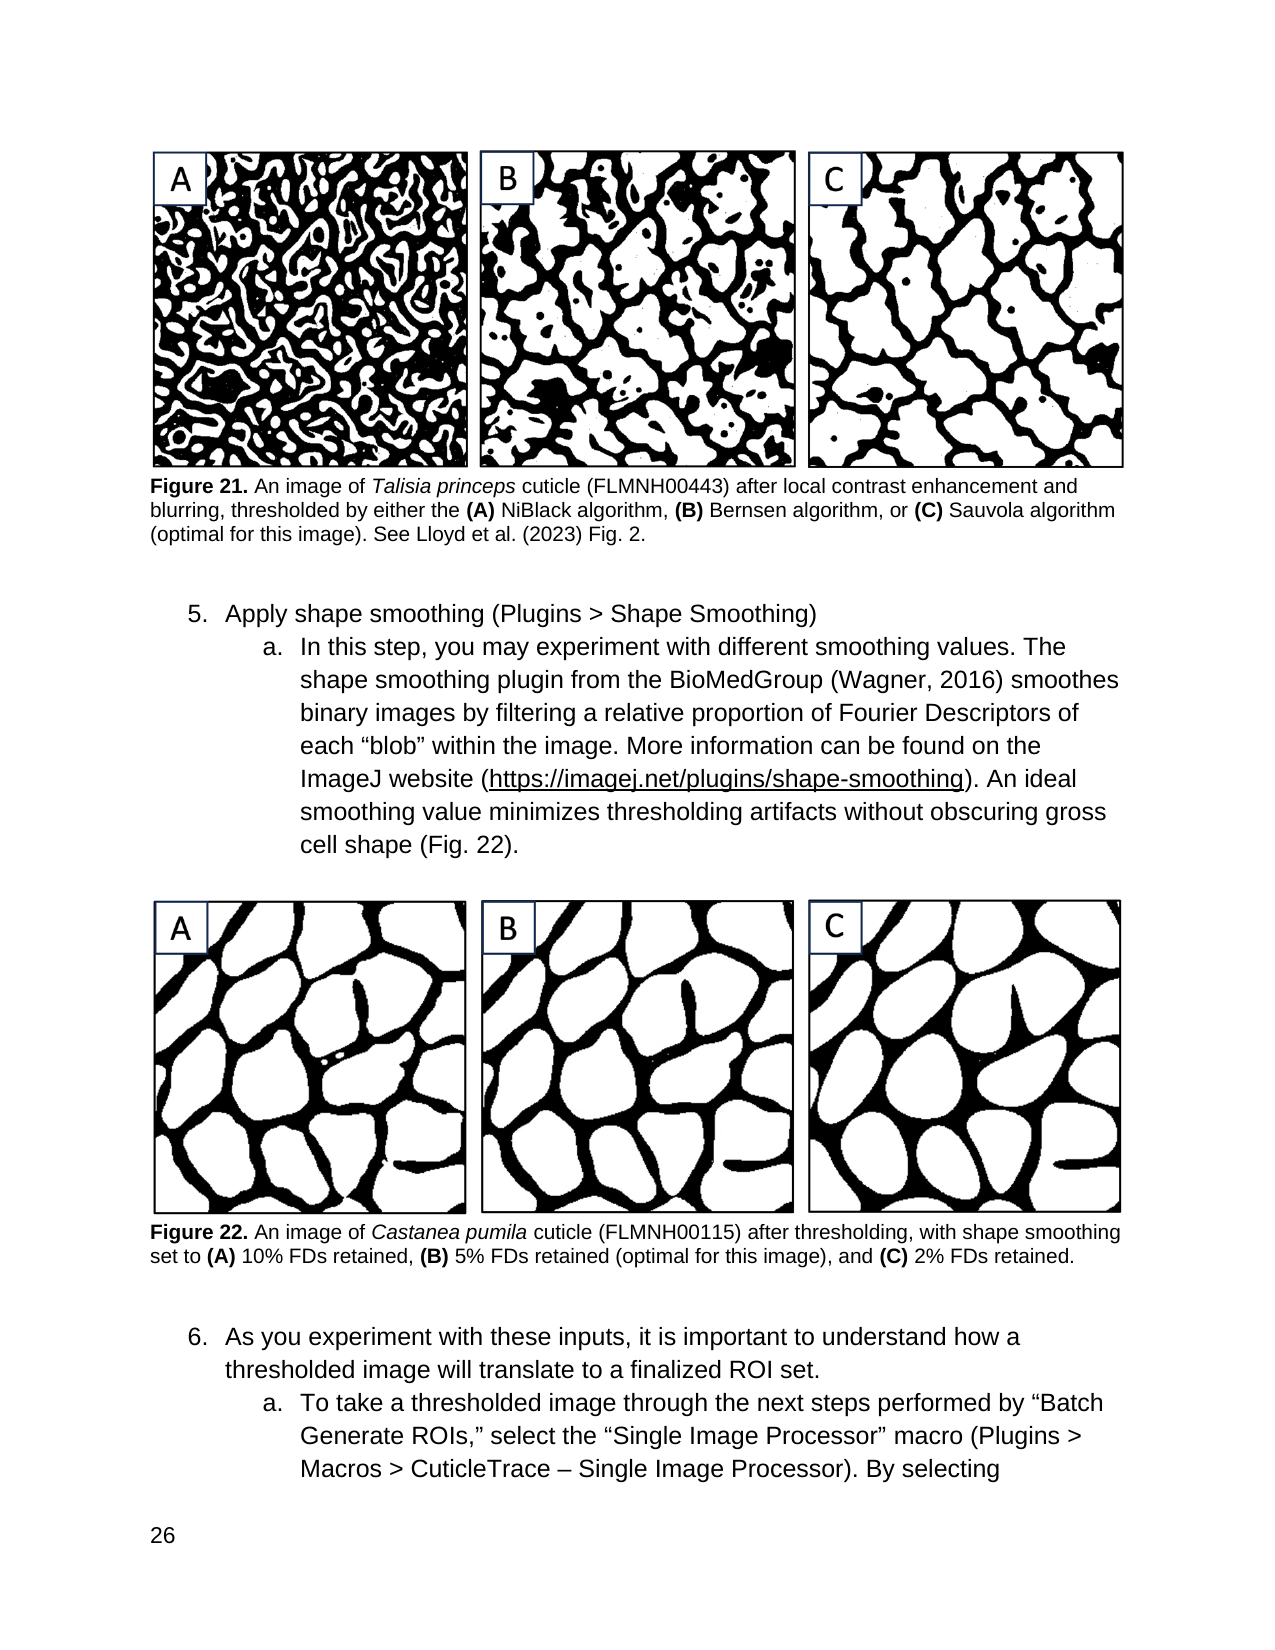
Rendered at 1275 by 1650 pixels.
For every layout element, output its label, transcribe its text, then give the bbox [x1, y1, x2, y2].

list As you experiment with these inputs, it is important to understand how a thresholded image will translate to a finalized ROI set. [187, 1322, 1125, 1384]
list Apply shape smoothing (Plugins > Shape Smoothing) [187, 599, 1125, 628]
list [262, 1388, 1125, 1483]
picture [150, 150, 1125, 470]
text Figure 21. An image of Talisia princeps cuticle (FLMNH00443) after local contrast enhancement and blurring, thresholded by either the (A) NiBlack algorithm, (B) Bernsen algorithm, or (C) Sauvola algorithm (optimal for this image). See Lloyd et al. (2023) Fig. 2. [150, 473, 1125, 545]
list In this step, you may experiment with different smoothing values. The shape smoothing plugin from the BioMedGroup (Wagner, 2016) smoothes binary images by filtering a relative proportion of Fourier Descriptors of each “blob” within the image. More information can be found on the ImageJ website (https://imagej.net/plugins/shape-smoothing). An ideal smoothing value minimizes thresholding artifacts without obscuring gross cell shape (Fig. 22). [262, 632, 1125, 859]
text Figure 22. An image of Castanea pumila cuticle (FLMNH00115) after thresholding, with shape smoothing set to (A) 10% FDs retained, (B) 5% FDs retained (optimal for this image), and (C) 2% FDs retained. [150, 1220, 1125, 1268]
picture [150, 896, 1125, 1217]
